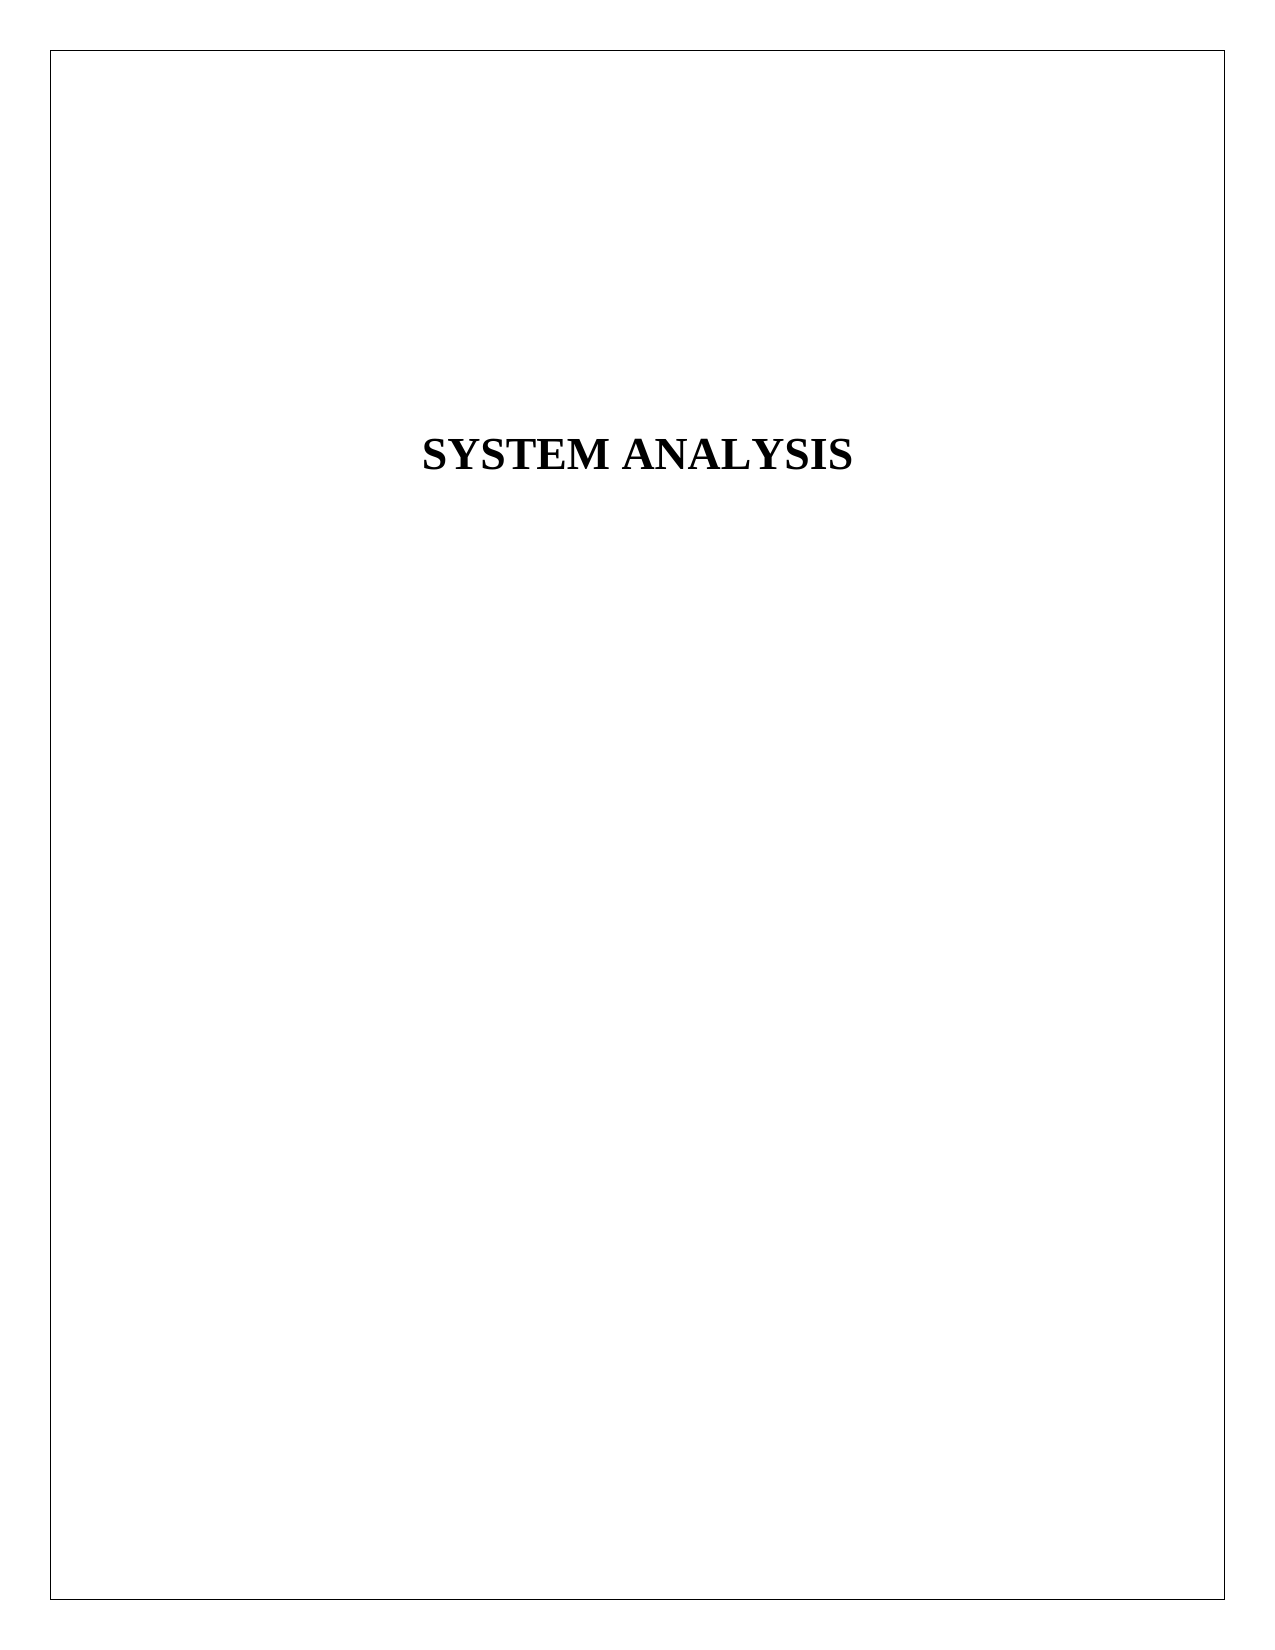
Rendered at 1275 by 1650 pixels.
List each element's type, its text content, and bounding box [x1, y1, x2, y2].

text SYSTEM ANALYSIS [150, 427, 1125, 479]
